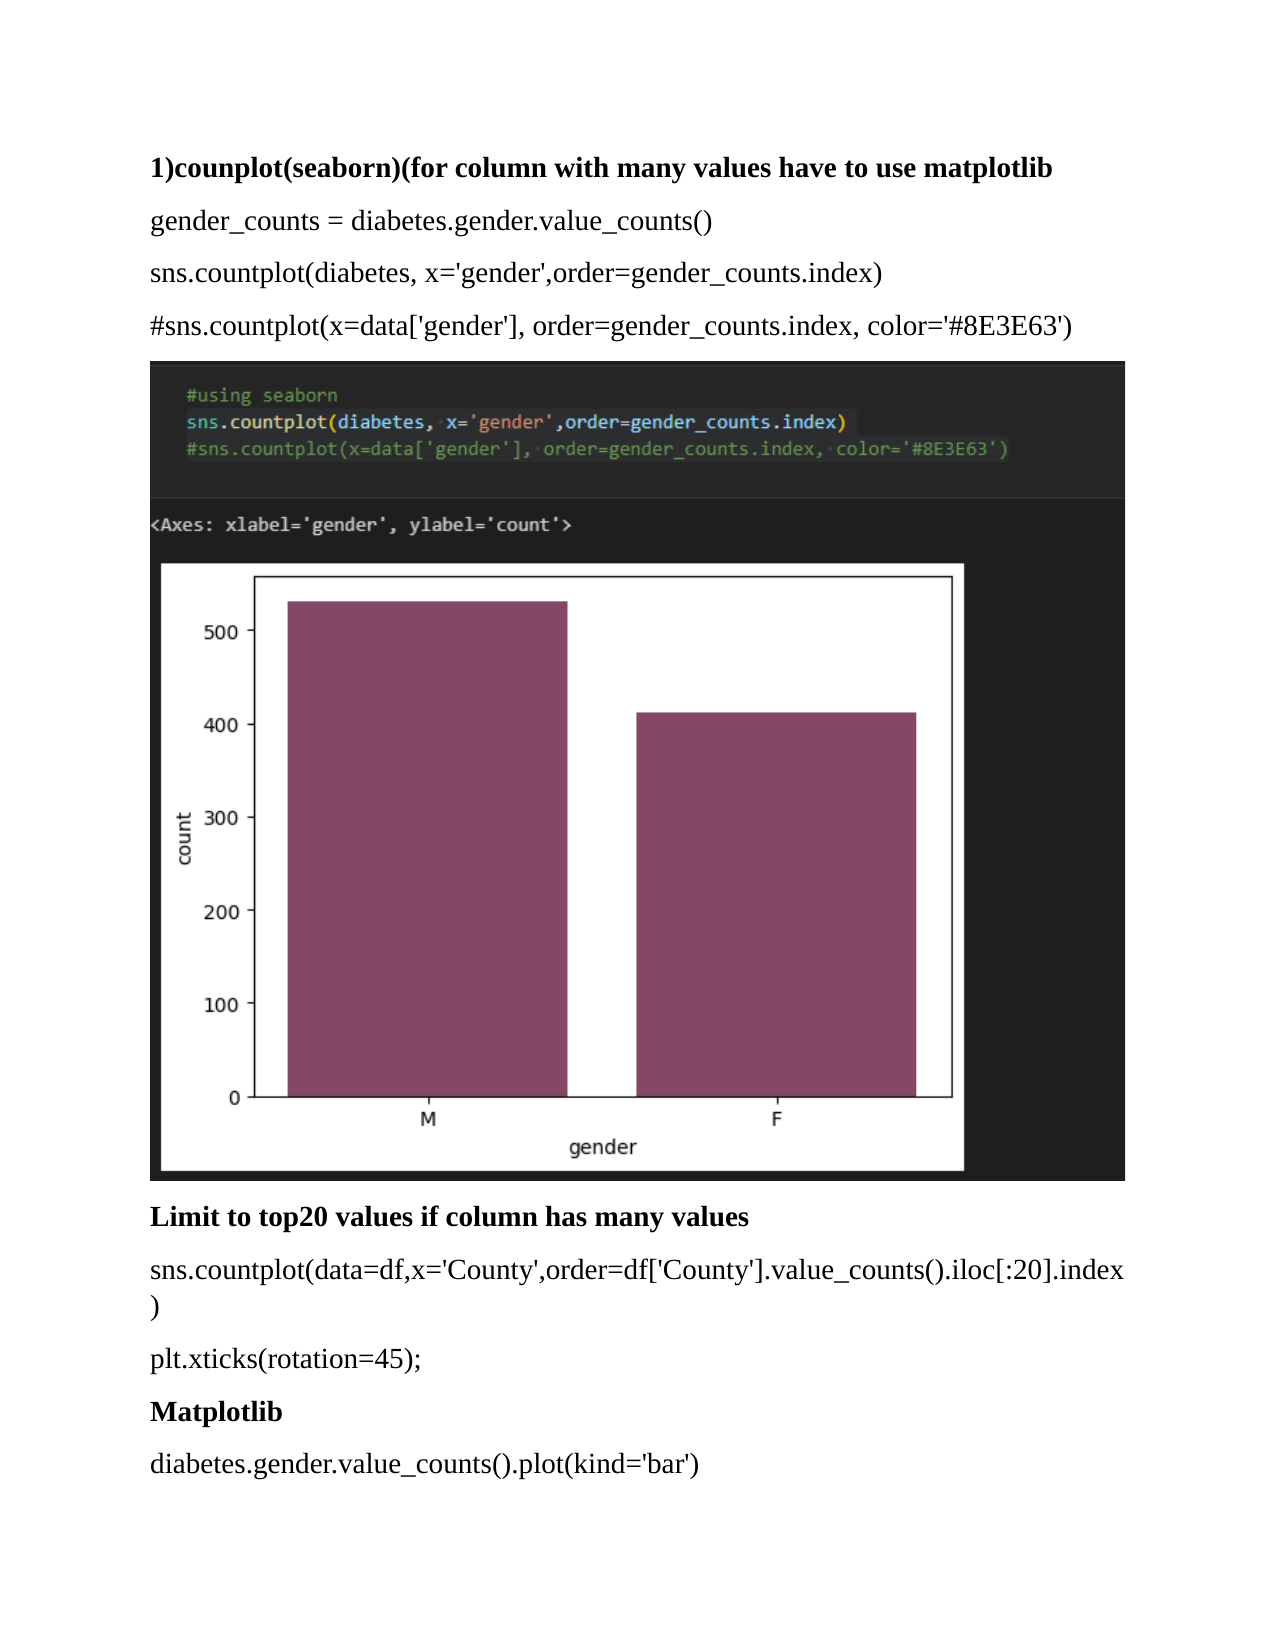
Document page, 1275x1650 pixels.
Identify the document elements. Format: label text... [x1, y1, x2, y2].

text sns.countplot(diabetes, x='gender',order=gender_counts.index) [150, 256, 1125, 289]
text plt.xticks(rotation=45); [150, 1341, 1125, 1374]
text diabetes.gender.value_counts().plot(kind='bar') [150, 1447, 1125, 1480]
text Limit to top20 values if column has many values [150, 1199, 1125, 1233]
text gender_counts = diabetes.gender.value_counts() [150, 203, 1125, 236]
text #sns.countplot(x=data['gender'], order=gender_counts.index, color='#8E3E63') [150, 308, 1125, 342]
text 1)counplot(seaborn)(for column with many values have to use matplotlib [150, 150, 1125, 183]
text Matplotlib [150, 1394, 1125, 1427]
text sns.countplot(data=df,x='County',order=df['County'].value_counts().iloc[:20].index) [150, 1252, 1125, 1322]
picture [150, 361, 1125, 1181]
